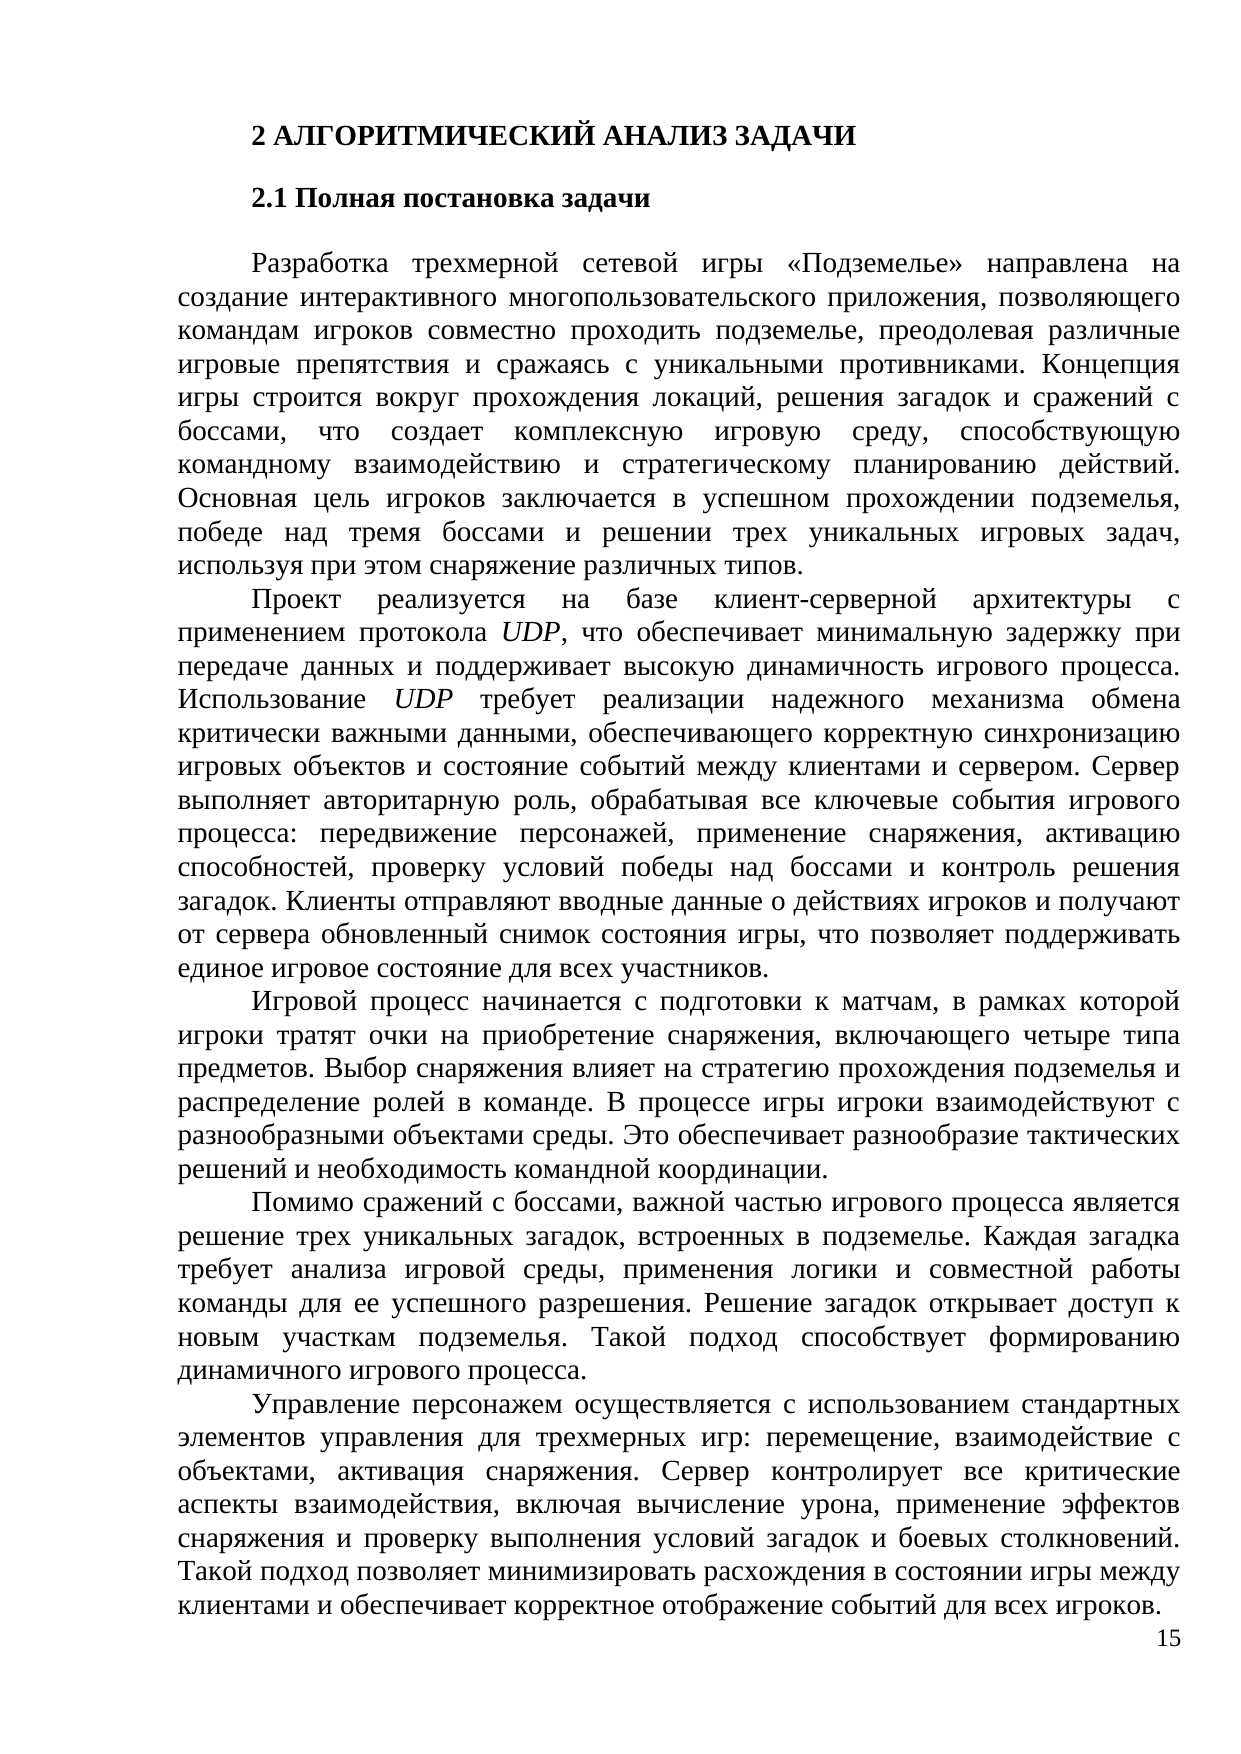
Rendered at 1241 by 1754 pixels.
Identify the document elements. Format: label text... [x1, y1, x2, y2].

text Помимо сражений с боссами, важной частью игрового процесса является решение трех уникальных загадок, встроенных в подземелье. Каждая загадка требует анализа игровой среды, применения логики и совместной работы команды для ее успешного разрешения. Решение загадок открывает доступ к новым участкам подземелья. Такой подход способствует формированию динамичного игрового процесса. [177, 1184, 1181, 1386]
text Разработка трехмерной сетевой игры «Подземелье» направлена на создание интерактивного многопользовательского приложения, позволяющего командам игроков совместно проходить подземелье, преодолевая различные игровые препятствия и сражаясь с уникальными противниками. Концепция игры строится вокруг прохождения локаций, решения загадок и сражений с боссами, что создает комплексную игровую среду, способствующую командному взаимодействию и стратегическому планированию действий. Основная цель игроков заключается в успешном прохождении подземелья, победе над тремя боссами и решении трех уникальных игровых задач, используя при этом снаряжение различных типов. [177, 245, 1181, 581]
subtitle 2.1 Полная постановка задачи [251, 180, 1181, 213]
text Управление персонажем осуществляется с использованием стандартных элементов управления для трехмерных игр: перемещение, взаимодействие с объектами, активация снаряжения. Сервер контролирует все критические аспекты взаимодействия, включая вычисление урона, применение эффектов снаряжения и проверку выполнения условий загадок и боевых столкновений. Такой подход позволяет минимизировать расхождения в состоянии игры между клиентами и обеспечивает корректное отображение событий для всех игроков. [177, 1386, 1181, 1621]
text Проект реализуется на базе клиент-серверной архитектуры с применением протокола UDP, что обеспечивает минимальную задержку при передаче данных и поддерживает высокую динамичность игрового процесса. Использование UDP требует реализации надежного механизма обмена критически важными данными, обеспечивающего корректную синхронизацию игровых объектов и состояние событий между клиентами и сервером. Сервер выполняет авторитарную роль, обрабатывая все ключевые события игрового процесса: передвижение персонажей, применение снаряжения, активацию способностей, проверку условий победы над боссами и контроль решения загадок. Клиенты отправляют вводные данные о действиях игроков и получают от сервера обновленный снимок состояния игры, что позволяет поддерживать единое игровое состояние для всех участников. [177, 581, 1181, 983]
subtitle 2 АЛГОРИТМИЧЕСКИЙ АНАЛИЗ ЗАДАЧИ [251, 118, 1181, 152]
text Игровой процесс начинается с подготовки к матчам, в рамках которой игроки тратят очки на приобретение снаряжения, включающего четыре типа предметов. Выбор снаряжения влияет на стратегию прохождения подземелья и распределение ролей в команде. В процессе игры игроки взаимодействуют с разнообразными объектами среды. Это обеспечивает разнообразие тактических решений и необходимость командной координации. [177, 983, 1181, 1184]
